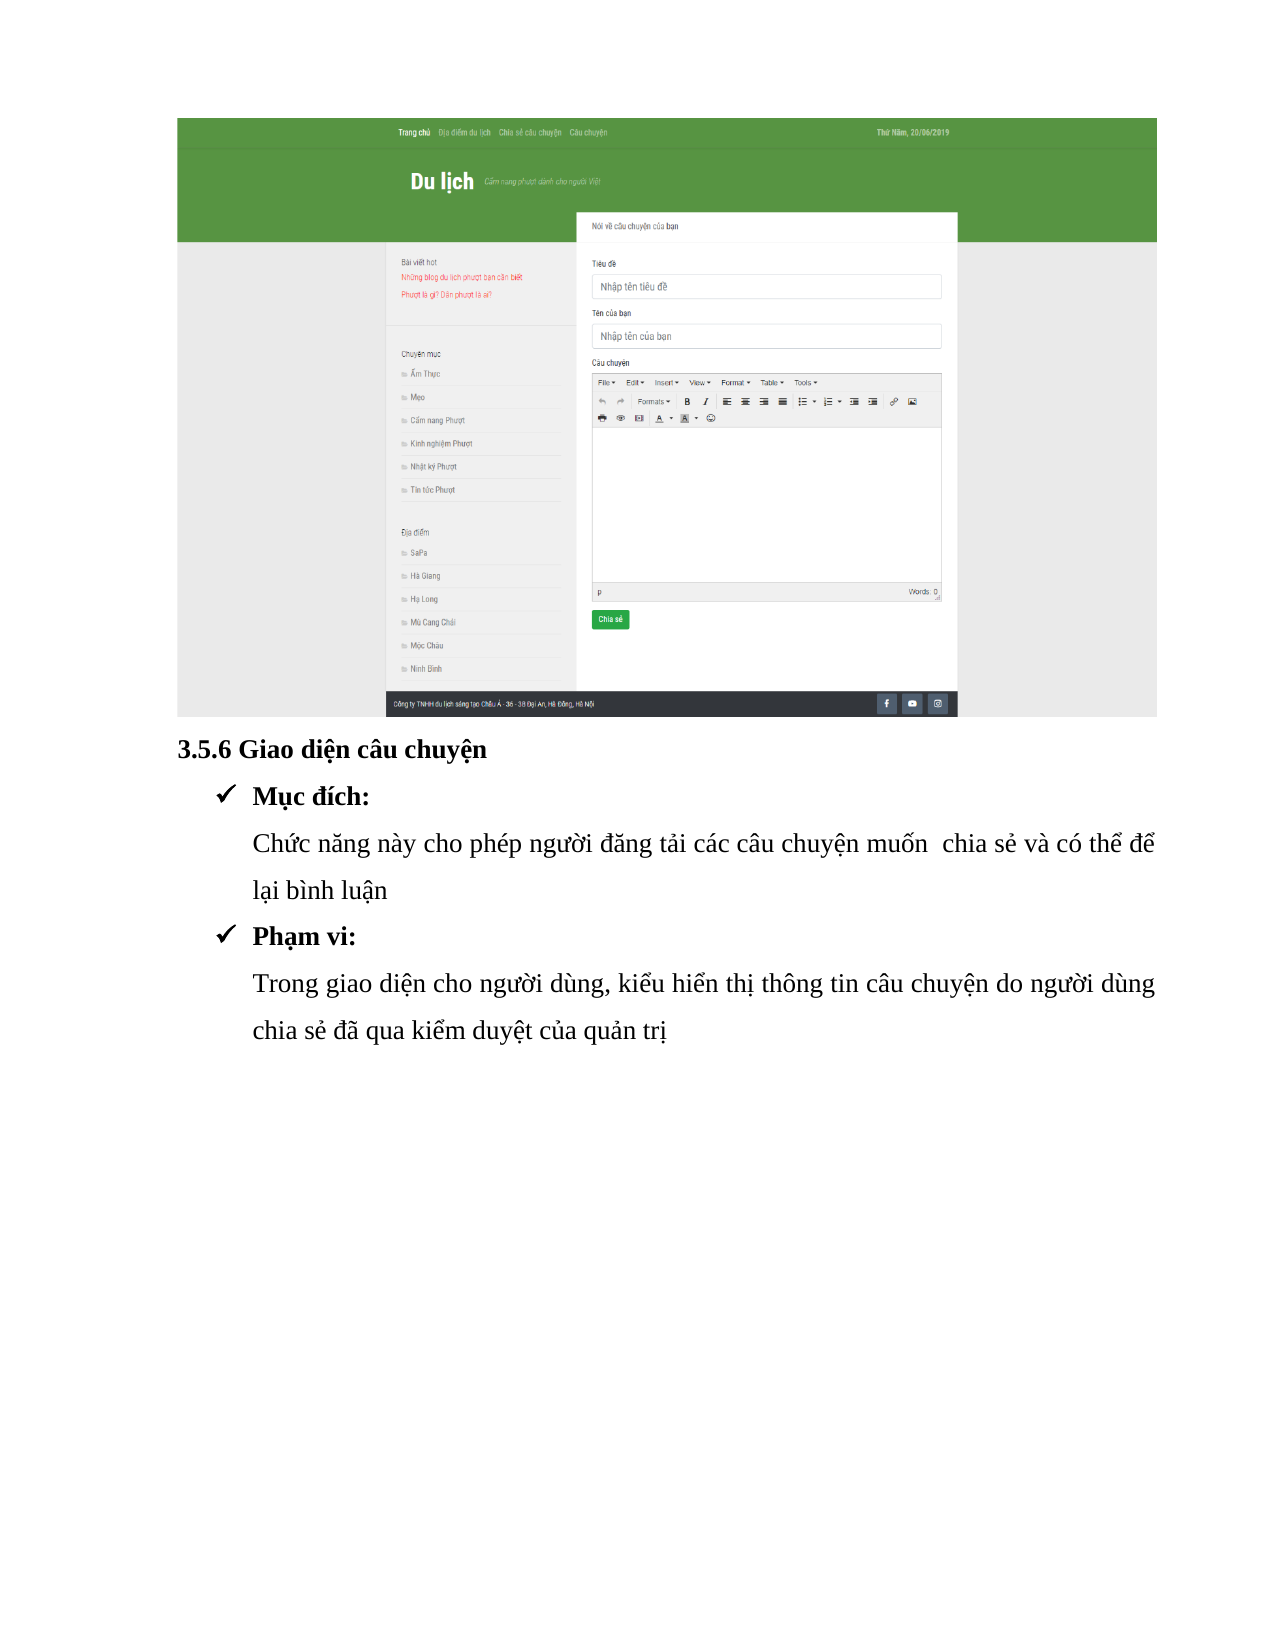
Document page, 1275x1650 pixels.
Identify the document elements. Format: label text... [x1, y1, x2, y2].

list Trong giao diện cho người dùng, kiểu hiển thị thông tin câu chuyện do người dùng chia sẻ đã qua kiểm duyệt của quản trị [252, 967, 1157, 1045]
list Phạm vi: [215, 921, 1157, 952]
list Mục đích: [215, 780, 1157, 812]
list Chức năng này cho phép người đăng tải các câu chuyện muốn chia sẻ và có thể để lại bình luận [252, 827, 1157, 905]
picture [177, 118, 1157, 717]
text 3.5.6 Giao diện câu chuyện [177, 734, 1157, 765]
